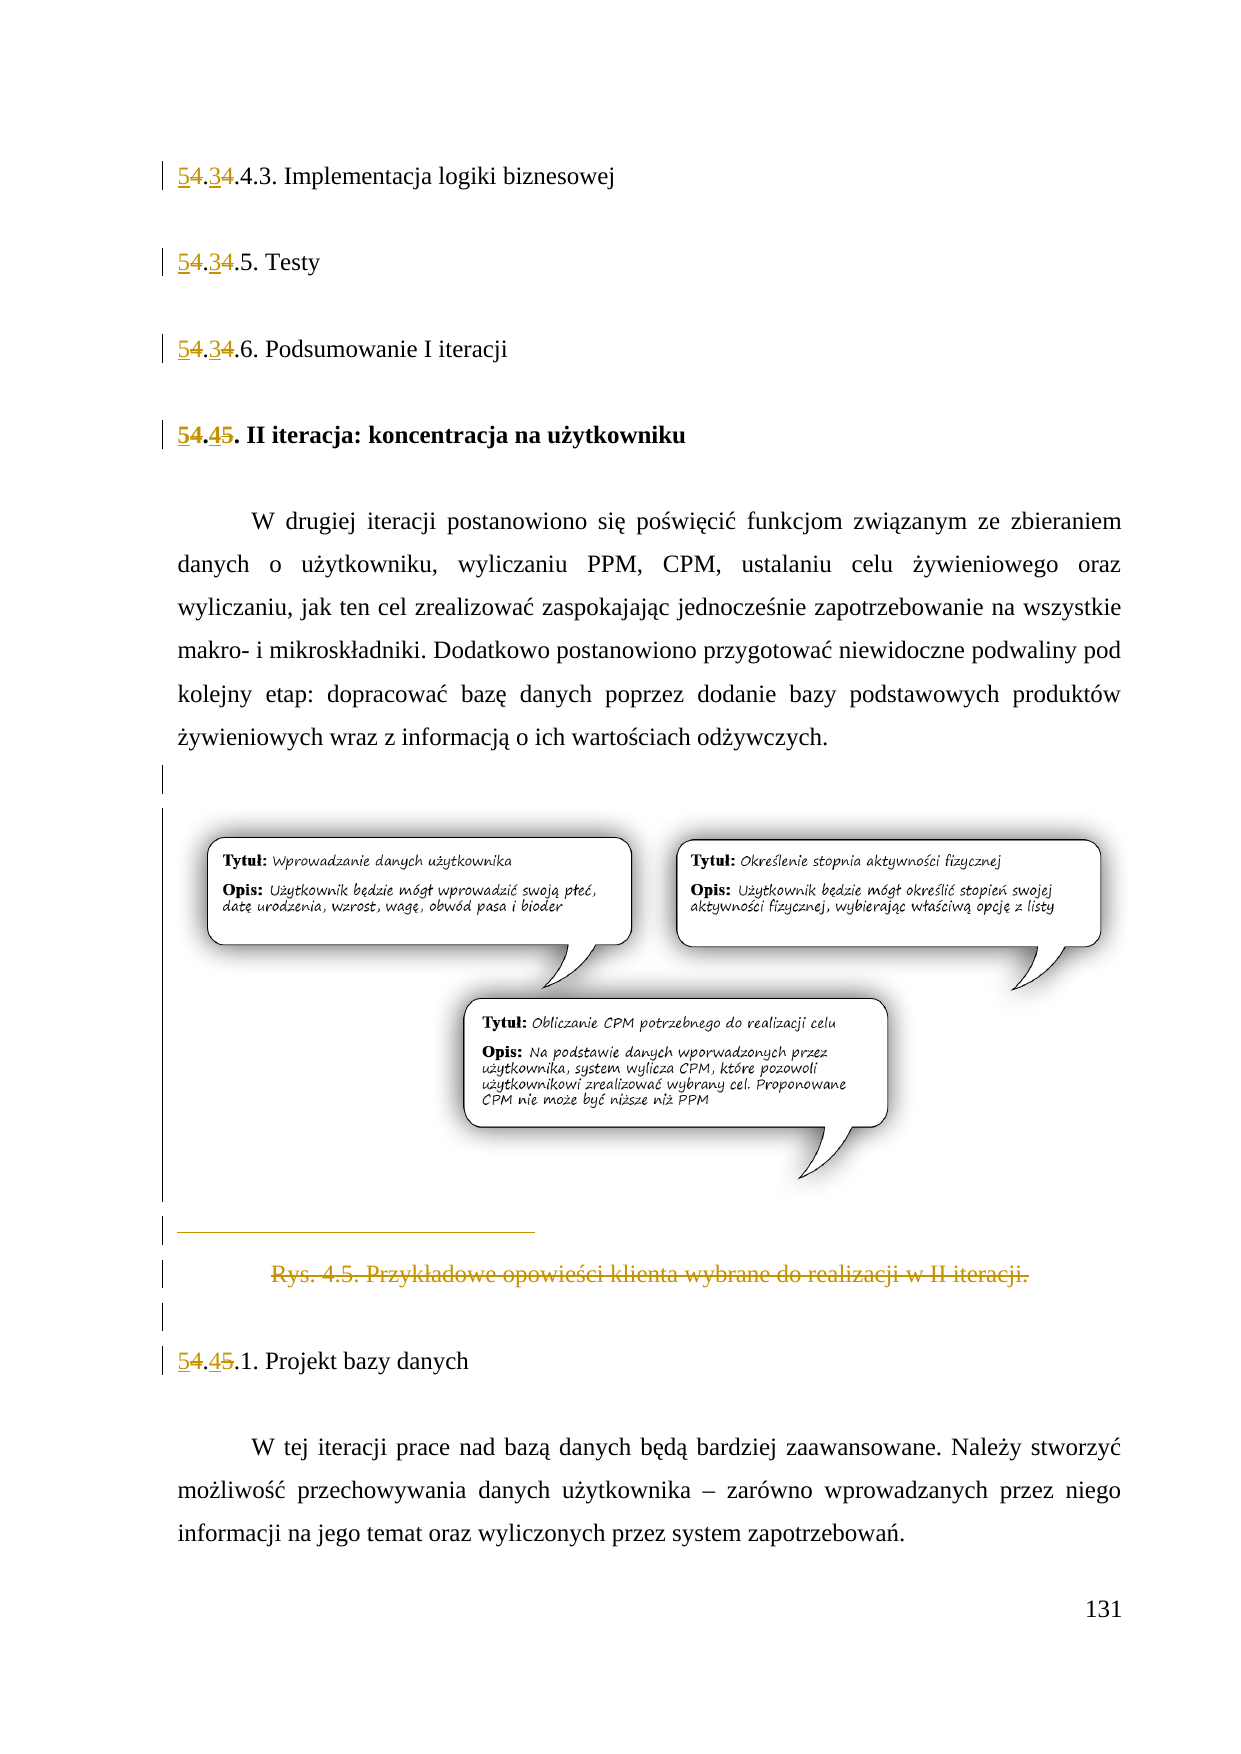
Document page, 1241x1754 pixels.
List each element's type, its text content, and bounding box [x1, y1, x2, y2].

text W drugiej iteracji postanowiono się poświęcić funkcjom związanym ze zbieraniem danych o użytkowniku, wyliczaniu PPM, CPM, ustalaniu celu żywieniowego oraz wyliczaniu, jak ten cel zrealizować zaspokajając jednocześnie zapotrzebowanie na wszystkie makro- i mikroskładniki. Dodatkowo postanowiono przygotować niewidoczne podwaliny pod kolejny etap: dopracować bazę danych poprzez dodanie bazy podstawowych produktów żywieniowych wraz z informacją o ich wartościach odżywczych. [177, 506, 1122, 751]
subtitle .. II iteracja: koncentracja na użytkowniku [177, 420, 1122, 449]
picture [199, 829, 1109, 1186]
text W tej iteracji prace nad bazą danych będą bardziej zaawansowane. Należy stworzyć możliwość przechowywania danych użytkownika – zarówno wprowadzanych przez niego informacji na jego temat oraz wyliczonych przez system zapotrzebowań. [177, 1432, 1122, 1547]
subtitle ..1. Projekt bazy danych [177, 1346, 1122, 1374]
subtitle ..5. Testy [177, 247, 1122, 276]
subtitle ..6. Podsumowanie I iteracji [177, 334, 1122, 362]
text ..4.3. Implementacja logiki biznesowej [177, 161, 1122, 190]
